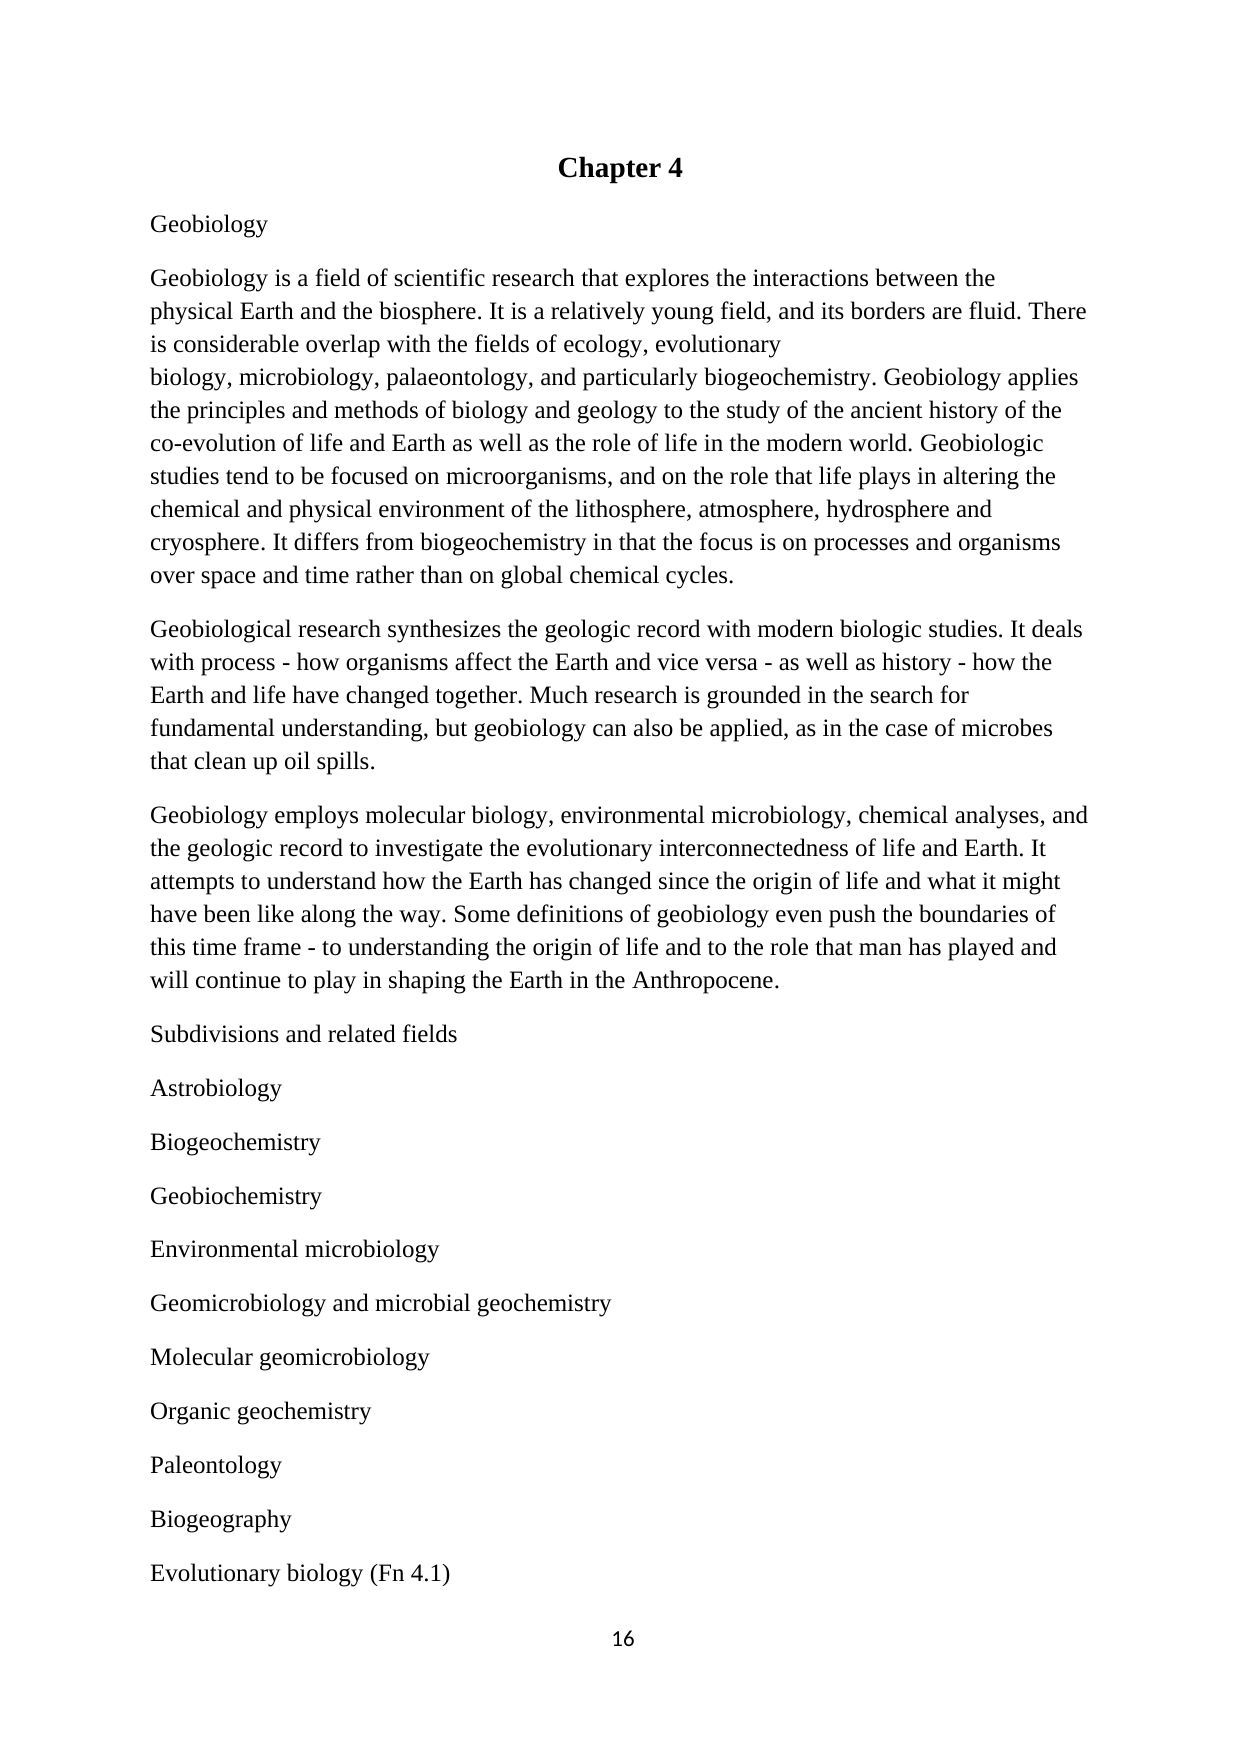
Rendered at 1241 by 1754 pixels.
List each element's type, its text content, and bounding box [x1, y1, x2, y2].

text Molecular geomicrobiology [150, 1342, 1090, 1371]
text Geomicrobiology and microbial geochemistry [150, 1288, 1090, 1317]
text Evolutionary biology (Fn 4.1) [150, 1558, 1090, 1586]
text Organic geochemistry [150, 1396, 1090, 1425]
text Chapter 4 [150, 150, 1090, 183]
text Geobiochemistry [150, 1181, 1090, 1209]
text Geobiology [150, 209, 1090, 238]
text Biogeochemistry [150, 1127, 1090, 1156]
text Biogeography [150, 1504, 1090, 1533]
text Geobiological research synthesizes the geologic record with modern biologic studies. It deals with process - how organisms affect the Earth and vice versa - as well as history - how the Earth and life have changed together. Much research is grounded in the search for fundamental understanding, but geobiology can also be applied, as in the case of microbes that clean up oil spills. [150, 614, 1090, 775]
text Astrobiology [150, 1073, 1090, 1102]
text Paleontology [150, 1450, 1090, 1479]
text Subdivisions and related fields [150, 1019, 1090, 1048]
text Environmental microbiology [150, 1234, 1090, 1263]
text Geobiology employs molecular biology, environmental microbiology, chemical analyses, and the geologic record to investigate the evolutionary interconnectedness of life and Earth. It attempts to understand how the Earth has changed since the origin of life and what it might have been like along the way. Some definitions of geobiology even push the boundaries of this time frame - to understanding the origin of life and to the role that man has played and will continue to play in shaping the Earth in the Anthropocene. [150, 800, 1090, 994]
text Geobiology is a field of scientific research that explores the interactions between the physical Earth and the biosphere. It is a relatively young field, and its borders are fluid. There is considerable overlap with the fields of ecology, evolutionary biology, microbiology, palaeontology, and particularly biogeochemistry. Geobiology applies the principles and methods of biology and geology to the study of the ancient history of the co-evolution of life and Earth as well as the role of life in the modern world. Geobiologic studies tend to be focused on microorganisms, and on the role that life plays in altering the chemical and physical environment of the lithosphere, atmosphere, hydrosphere and cryosphere. It differs from biogeochemistry in that the focus is on processes and organisms over space and time rather than on global chemical cycles. [150, 263, 1090, 589]
